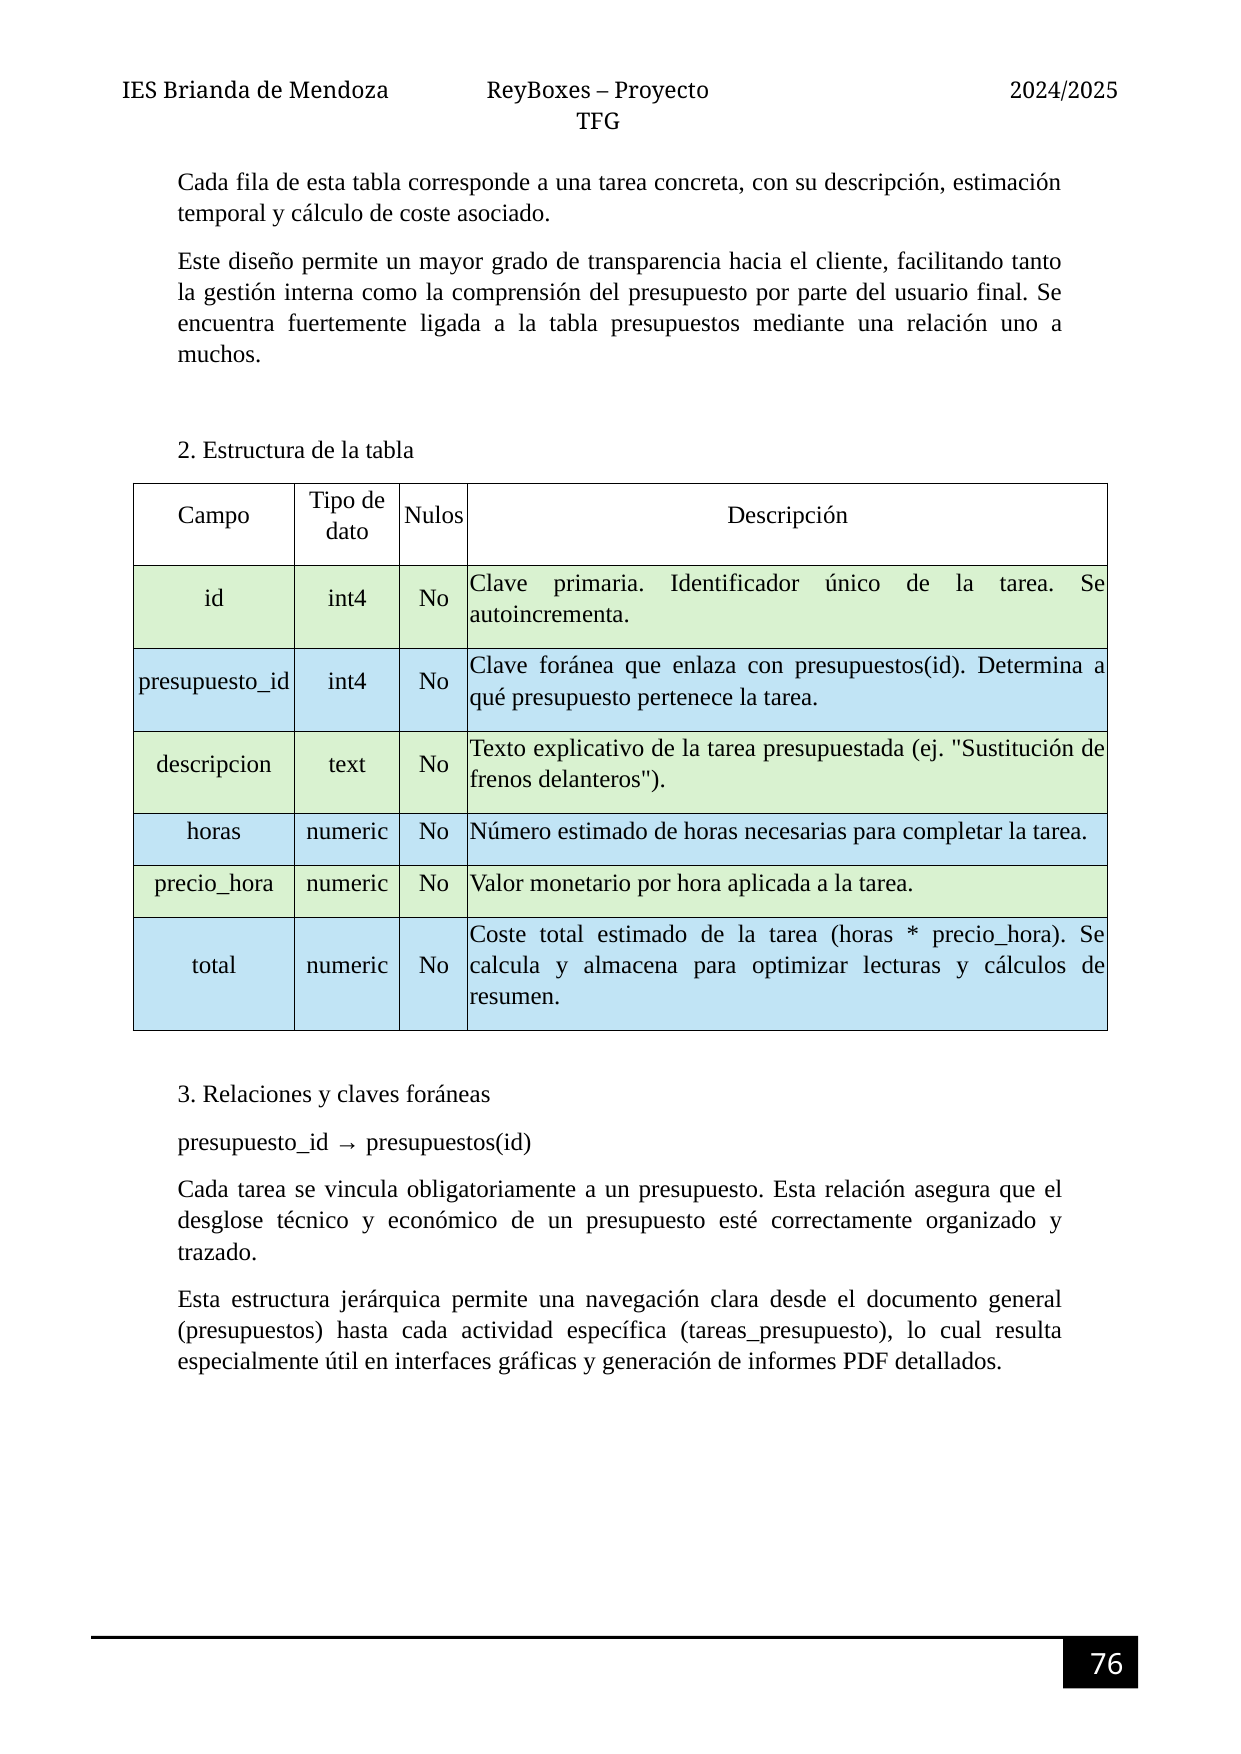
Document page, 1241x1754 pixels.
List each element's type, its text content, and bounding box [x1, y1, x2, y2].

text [177, 167, 1063, 227]
text Cada tarea se vincula obligatoriamente a un presupuesto. Esta relación asegura que el desglose técnico y económico de un presupuesto esté correctamente organizado y trazado. [177, 1174, 1063, 1265]
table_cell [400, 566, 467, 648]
text 2. Estructura de la tabla [177, 435, 1063, 463]
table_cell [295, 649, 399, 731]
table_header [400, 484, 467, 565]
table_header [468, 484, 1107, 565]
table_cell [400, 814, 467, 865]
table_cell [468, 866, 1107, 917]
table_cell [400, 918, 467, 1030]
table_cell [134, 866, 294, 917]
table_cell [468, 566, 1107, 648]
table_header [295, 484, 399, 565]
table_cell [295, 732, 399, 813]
text 3. Relaciones y claves foráneas [177, 1079, 1063, 1108]
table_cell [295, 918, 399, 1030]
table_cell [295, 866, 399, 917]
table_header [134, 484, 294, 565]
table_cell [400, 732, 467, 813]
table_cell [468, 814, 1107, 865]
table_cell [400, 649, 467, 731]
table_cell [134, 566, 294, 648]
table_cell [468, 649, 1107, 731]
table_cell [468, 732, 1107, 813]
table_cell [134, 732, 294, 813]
text presupuesto_id → presupuestos(id) [177, 1127, 1063, 1156]
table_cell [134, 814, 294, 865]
text Esta estructura jerárquica permite una navegación clara desde el documento general (presupuestos) hasta cada actividad específica (tareas_presupuesto), lo cual resulta especialmente útil en interfaces gráficas y generación de informes PDF detallados. [177, 1284, 1063, 1375]
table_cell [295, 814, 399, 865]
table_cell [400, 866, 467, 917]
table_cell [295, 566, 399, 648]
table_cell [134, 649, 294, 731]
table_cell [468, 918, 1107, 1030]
text Este diseño permite un mayor grado de transparencia hacia el cliente, facilitando tanto la gestión interna como la comprensión del presupuesto por parte del usuario final. Se encuentra fuertemente ligada a la tabla presupuestos mediante una relación uno a muchos. [177, 246, 1063, 368]
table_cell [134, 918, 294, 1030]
